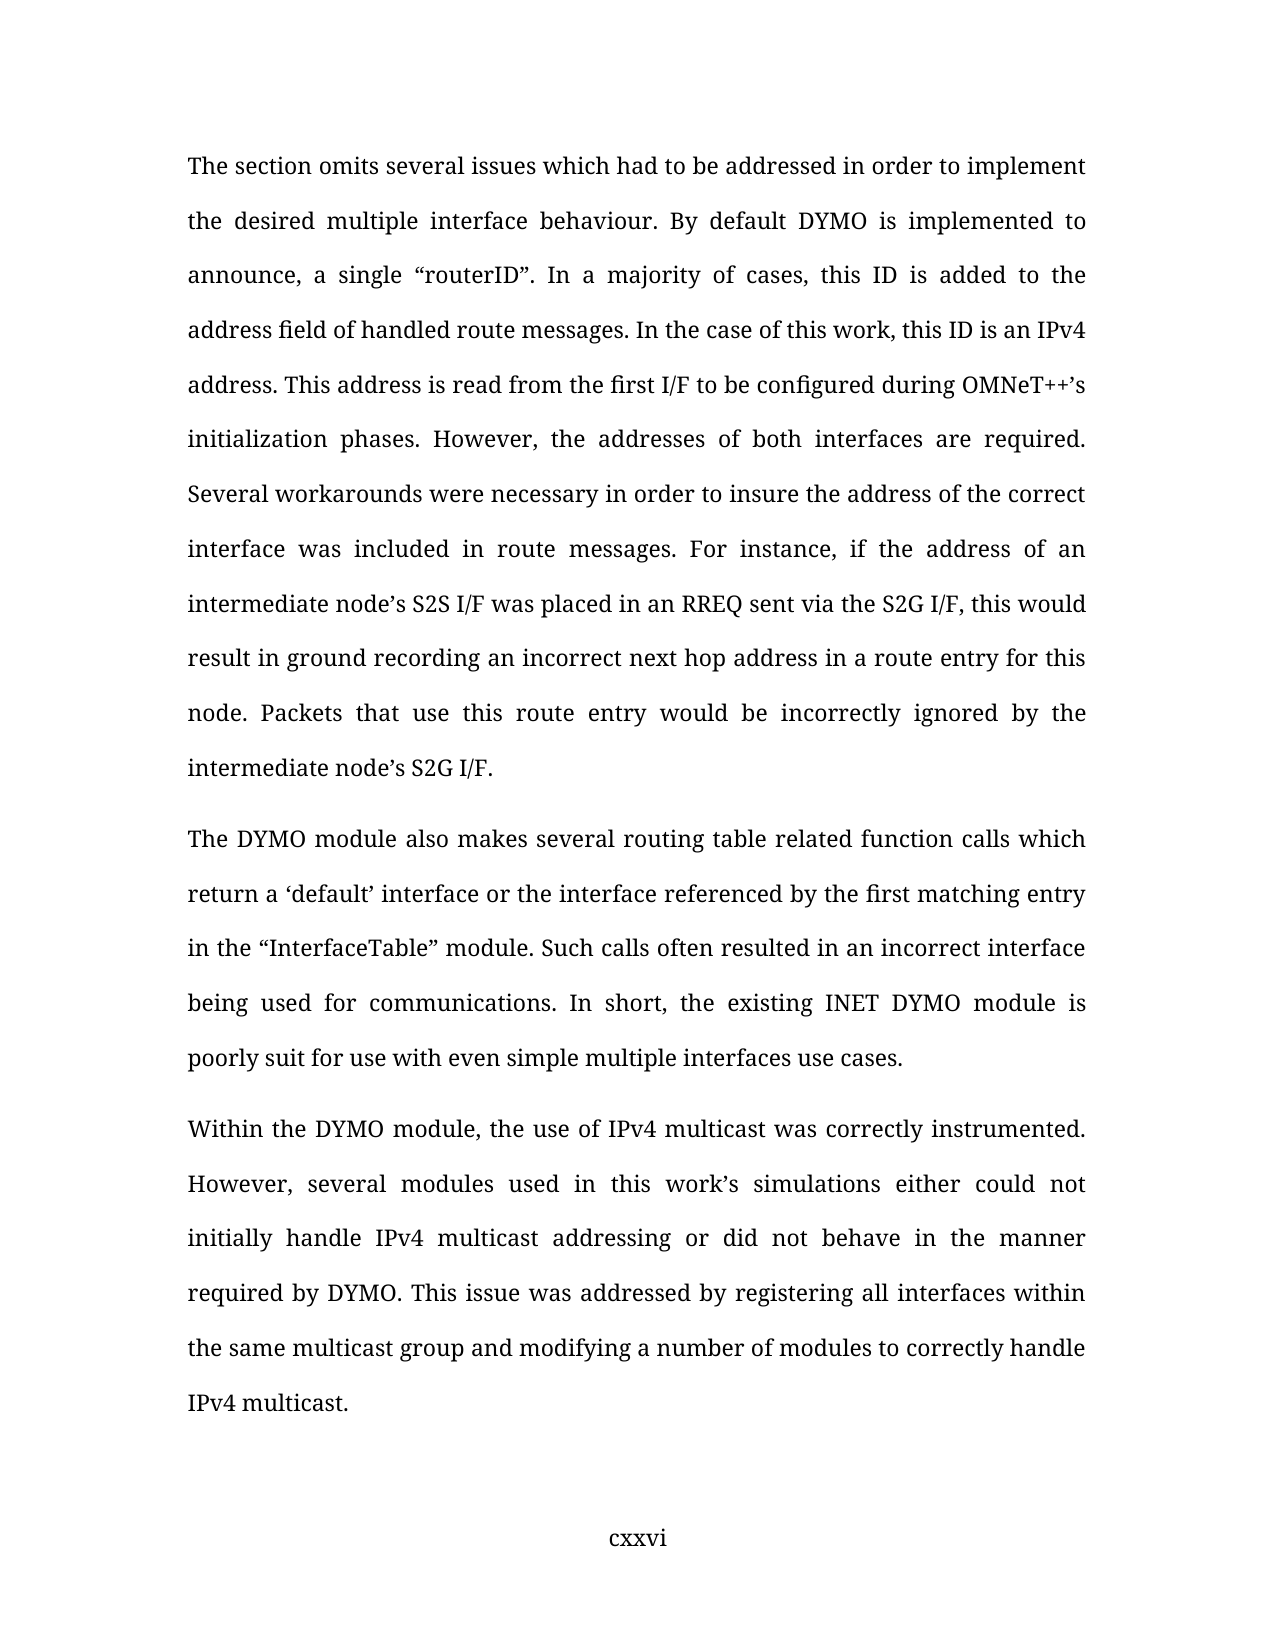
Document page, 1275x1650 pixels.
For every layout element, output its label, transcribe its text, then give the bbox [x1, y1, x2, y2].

text Within the DYMO module, the use of IPv4 multicast was correctly instrumented. However, several modules used in this work’s simulations either could not initially handle IPv4 multicast addressing or did not behave in the manner required by DYMO. This issue was addressed by registering all interfaces within the same multicast group and modifying a number of modules to correctly handle IPv4 multicast. [187, 1113, 1087, 1418]
text The DYMO module also makes several routing table related function calls which return a ‘default’ interface or the interface referenced by the first matching entry in the “InterfaceTable” module. Such calls often resulted in an incorrect interface being used for communications. In short, the existing INET DYMO module is poorly suit for use with even simple multiple interfaces use cases. [187, 823, 1087, 1073]
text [187, 150, 1087, 783]
